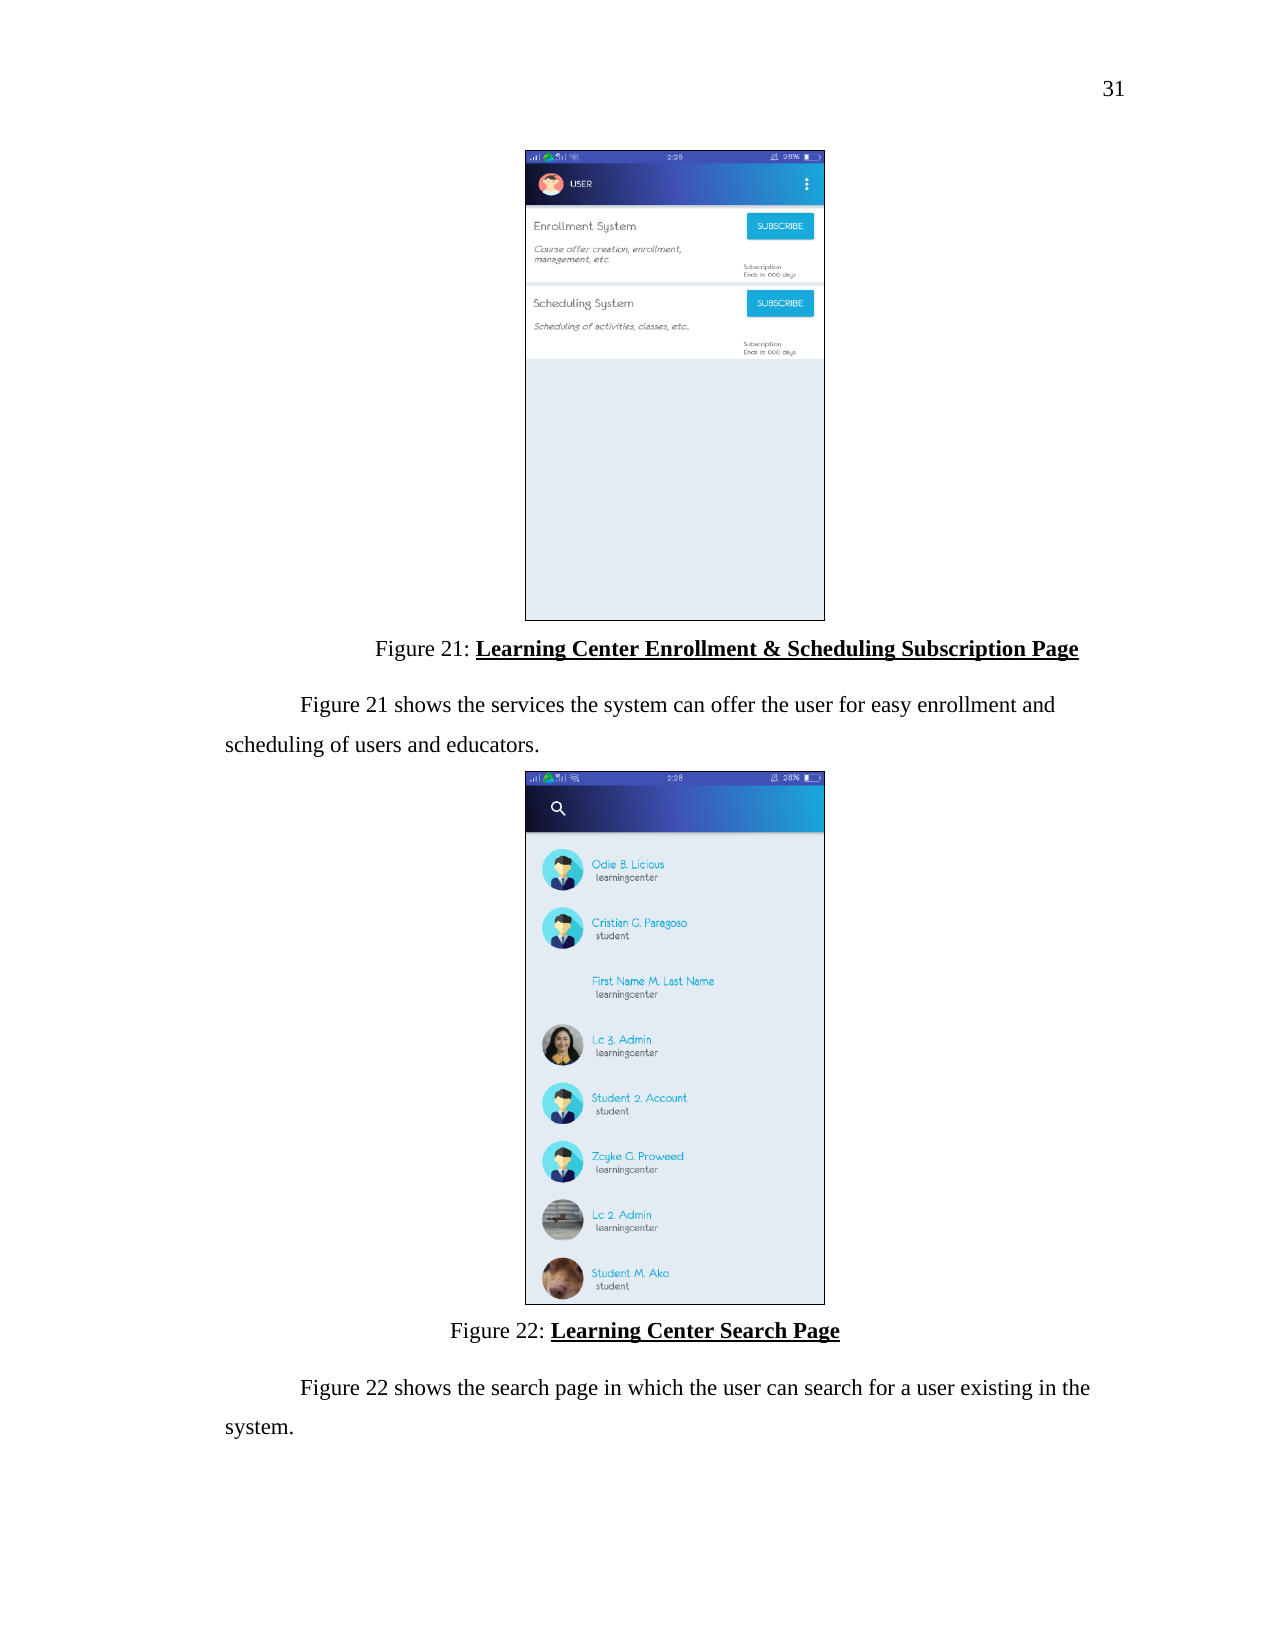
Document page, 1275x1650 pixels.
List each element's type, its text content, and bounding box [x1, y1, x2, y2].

text Figure 21 shows the services the system can offer the user for easy enrollment and scheduling of users and educators. [225, 692, 1125, 757]
picture [526, 772, 824, 1304]
text Figure 22: Learning Center Search Page [375, 1318, 1125, 1344]
text Figure 22 shows the search page in which the user can search for a user existing in the system. [225, 1374, 1125, 1439]
text Figure 21: Learning Center Enrollment & Scheduling Subscription Page [375, 635, 1125, 662]
picture [526, 151, 824, 620]
